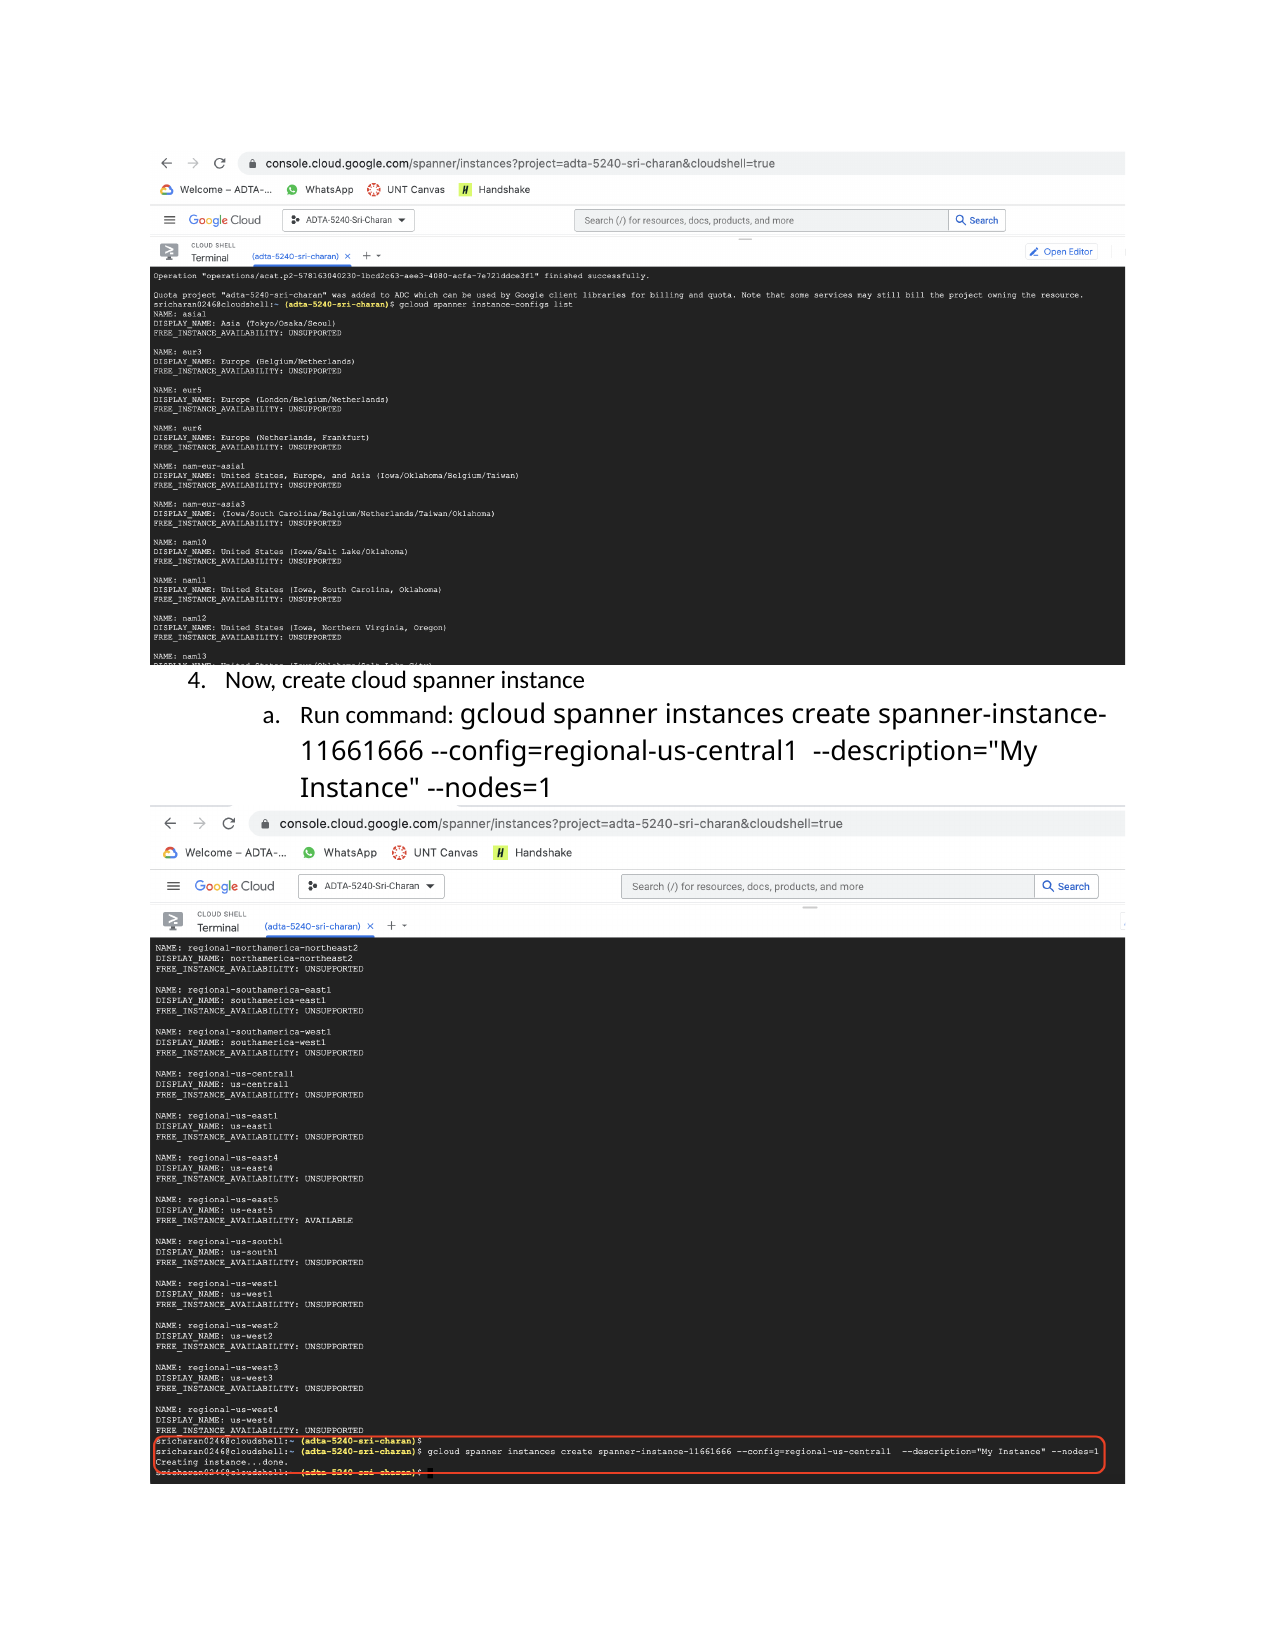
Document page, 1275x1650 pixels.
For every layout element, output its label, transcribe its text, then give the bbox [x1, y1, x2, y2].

list Run command: gcloud spanner instances create spanner-instance-11661666 --config=regional-us-central1 --description="My Instance" --nodes=1 [262, 695, 1125, 805]
picture [150, 805, 1125, 1484]
list Now, create cloud spanner instance [187, 665, 1125, 695]
picture [150, 150, 1125, 665]
